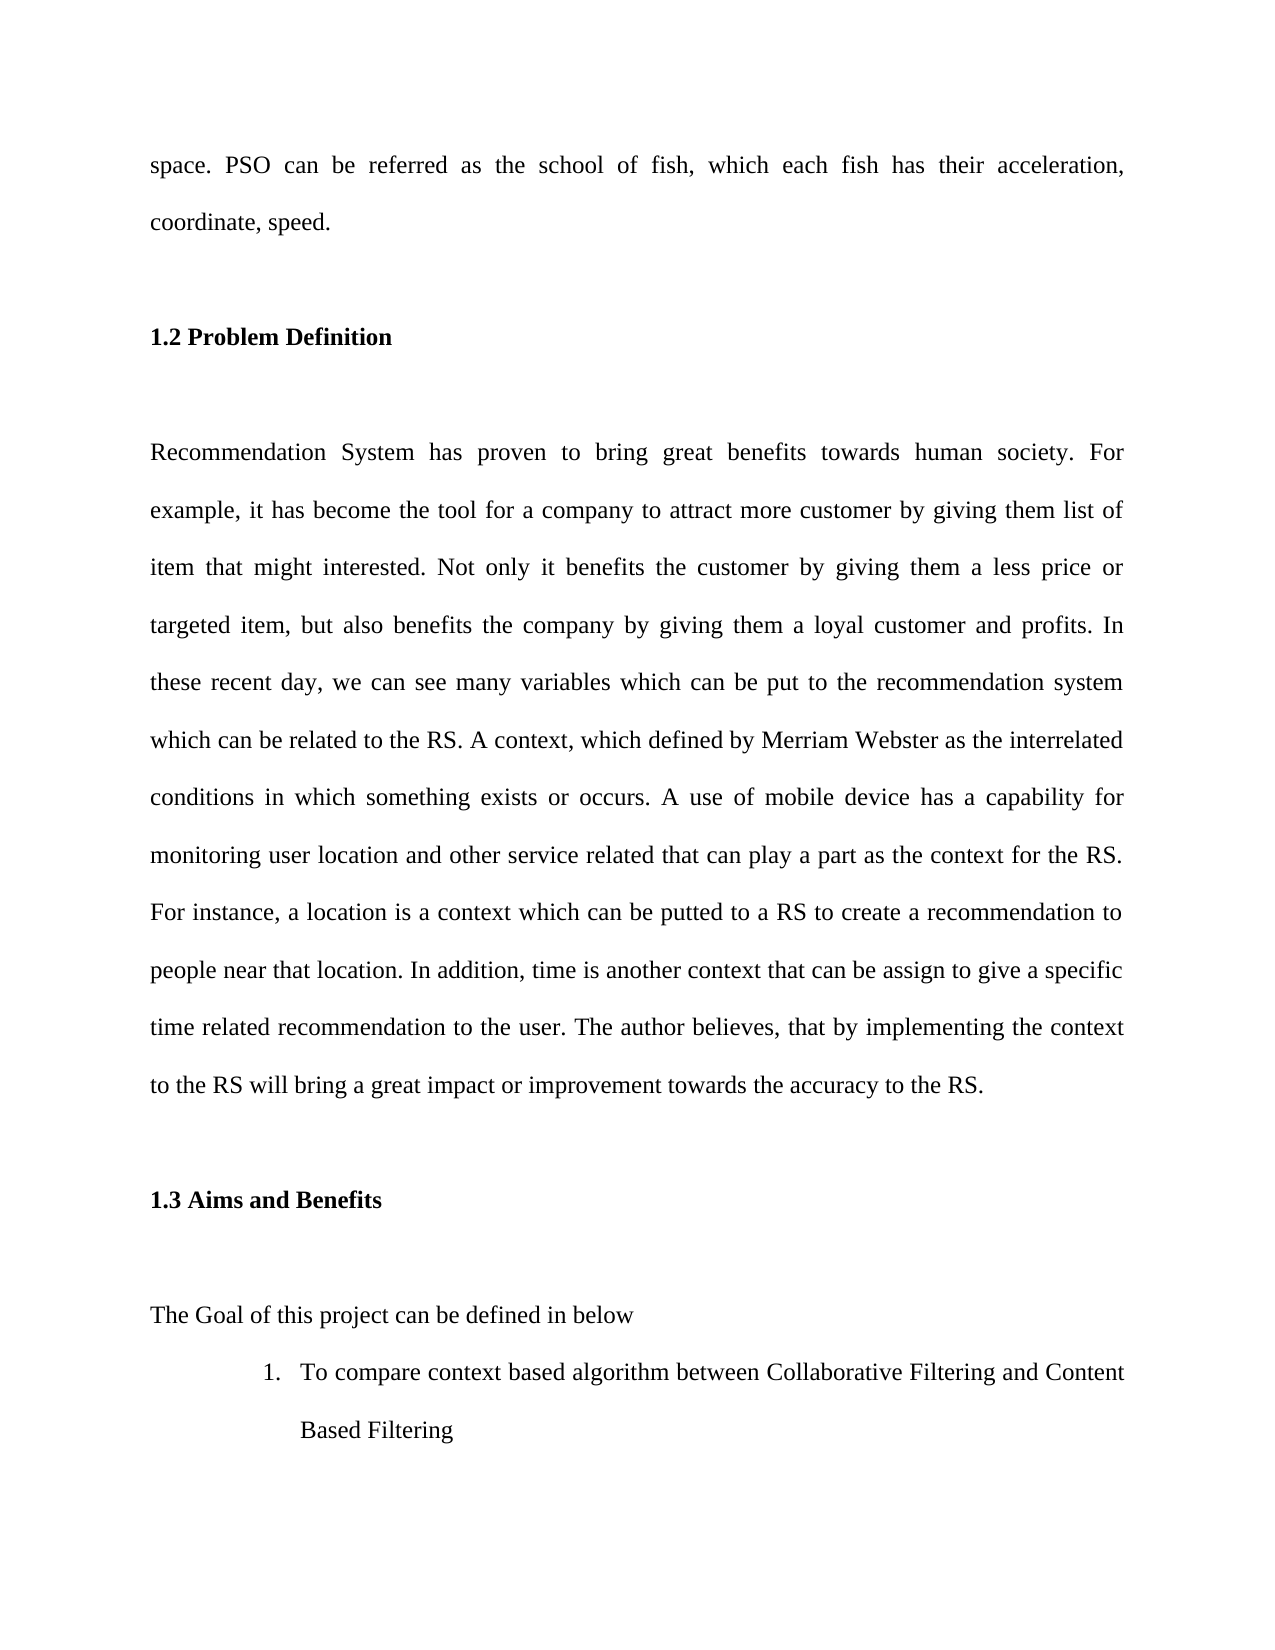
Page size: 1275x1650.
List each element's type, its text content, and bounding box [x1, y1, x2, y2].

text 1.2 Problem Definition [150, 322, 1125, 351]
text 1.3 Aims and Benefits [150, 1185, 1125, 1214]
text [150, 150, 1125, 236]
list To compare context based algorithm between Collaborative Filtering and Content Based Filtering [262, 1357, 1125, 1444]
text Recommendation System has proven to bring great benefits towards human society. For example, it has become the tool for a company to attract more customer by giving them list of item that might interested. Not only it benefits the customer by giving them a less price or targeted item, but also benefits the company by giving them a loyal customer and profits. In these recent day, we can see many variables which can be put to the recommendation system which can be related to the RS. A context, which defined by Merriam Webster as the interrelated conditions in which something exists or occurs. A use of mobile device has a capability for monitoring user location and other service related that can play a part as the context for the RS. For instance, a location is a context which can be putted to a RS to create a recommendation to people near that location. In addition, time is another context that can be assign to give a specific time related recommendation to the user. The author believes, that by implementing the context to the RS will bring a great impact or improvement towards the accuracy to the RS. [150, 437, 1125, 1099]
text The Goal of this project can be defined in below [150, 1300, 1125, 1329]
